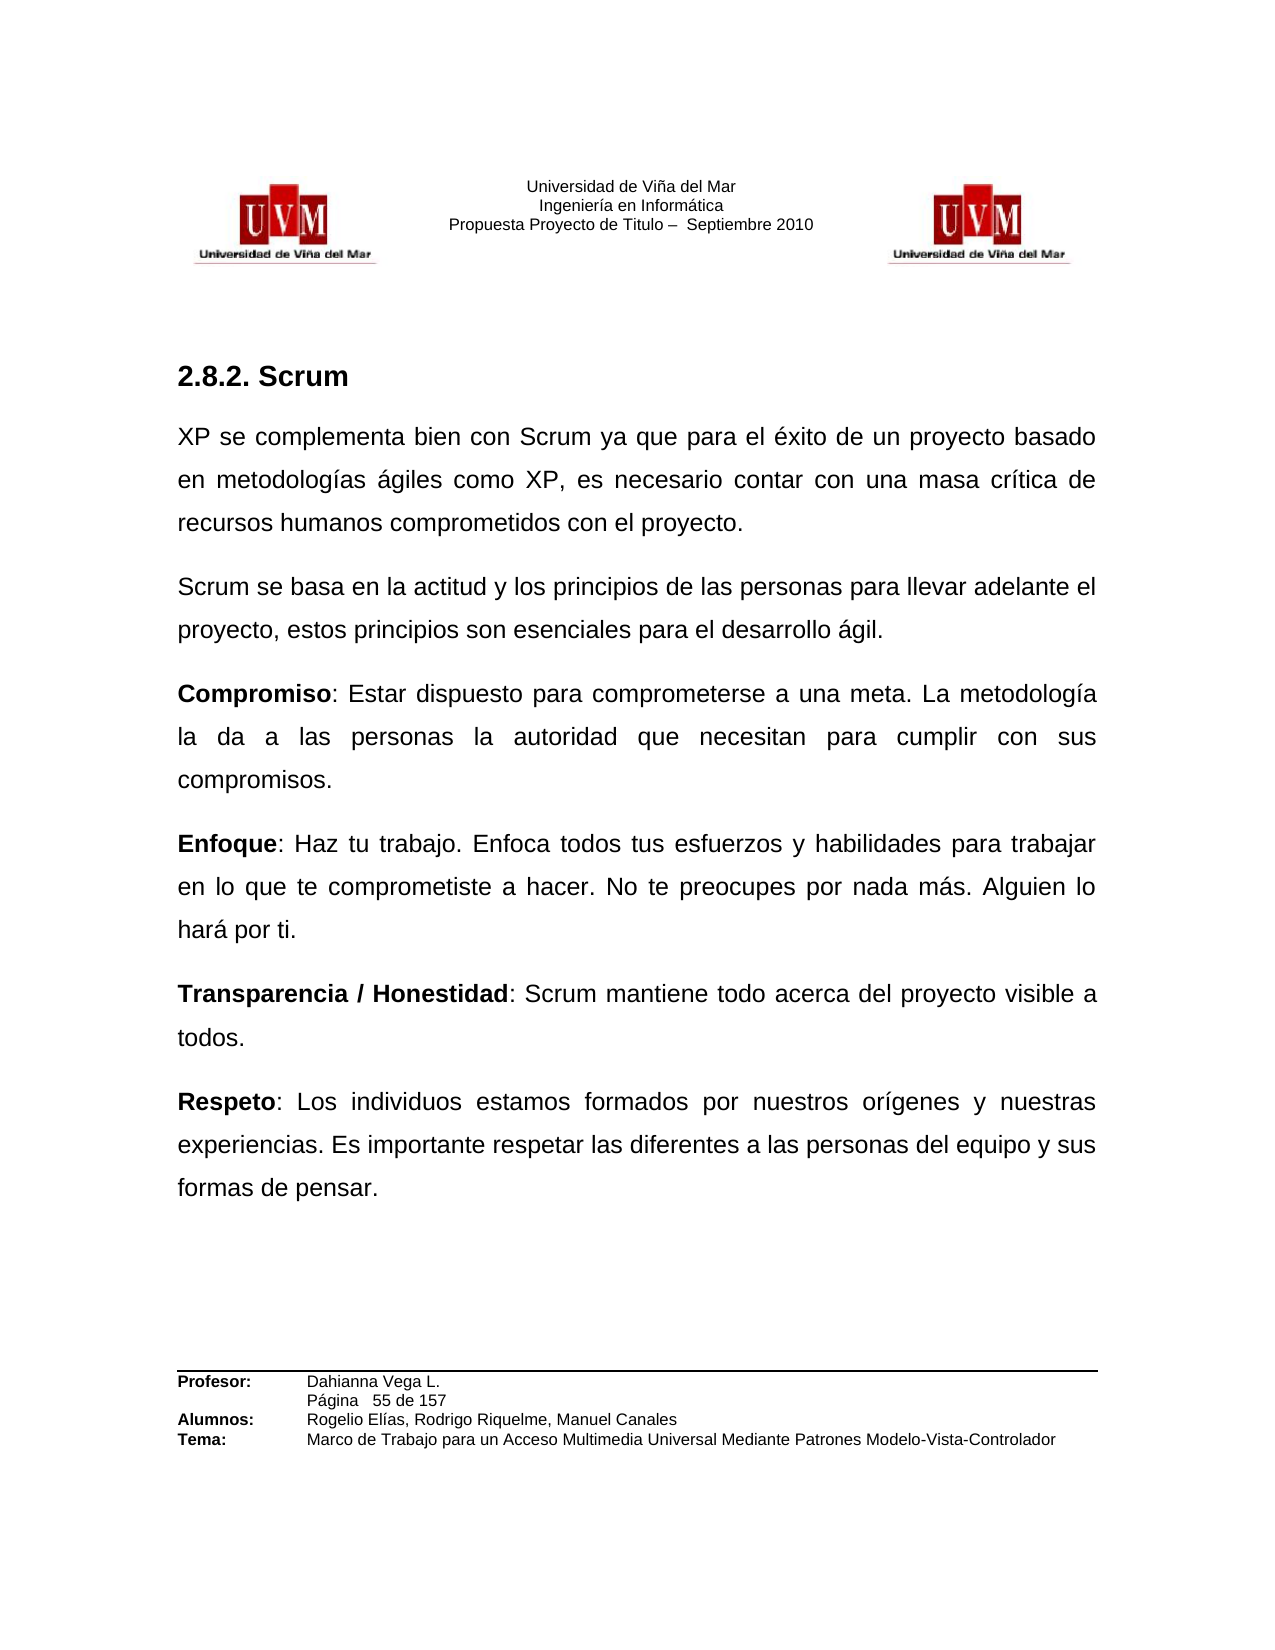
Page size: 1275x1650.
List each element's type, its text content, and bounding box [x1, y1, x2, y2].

text Respeto: Los individuos estamos formados por nuestros orígenes y nuestras experiencias. Es importante respetar las diferentes a las personas del equipo y sus formas de pensar. [177, 1086, 1098, 1201]
subtitle 2.8.2. Scrum [177, 359, 1098, 392]
text Transparencia / Honestidad: Scrum mantiene todo acerca del proyecto visible a todos. [177, 979, 1098, 1051]
text Enfoque: Haz tu trabajo. Enfoca todos tus esfuerzos y habilidades para trabajar en lo que te comprometiste a hacer. No te preocupes por nada más. Alguien lo hará por ti. [177, 829, 1098, 944]
text Scrum se basa en la actitud y los principios de las personas para llevar adelante el proyecto, estos principios son esenciales para el desarrollo ágil. [177, 572, 1098, 644]
text Compromiso: Estar dispuesto para comprometerse a una meta. La metodología la da a las personas la autoridad que necesitan para cumplir con sus compromisos. [177, 679, 1098, 794]
picture [871, 176, 1084, 267]
picture [177, 176, 390, 267]
text XP se complementa bien con Scrum ya que para el éxito de un proyecto basado en metodologías ágiles como XP, es necesario contar con una masa crítica de recursos humanos comprometidos con el proyecto. [177, 422, 1098, 537]
